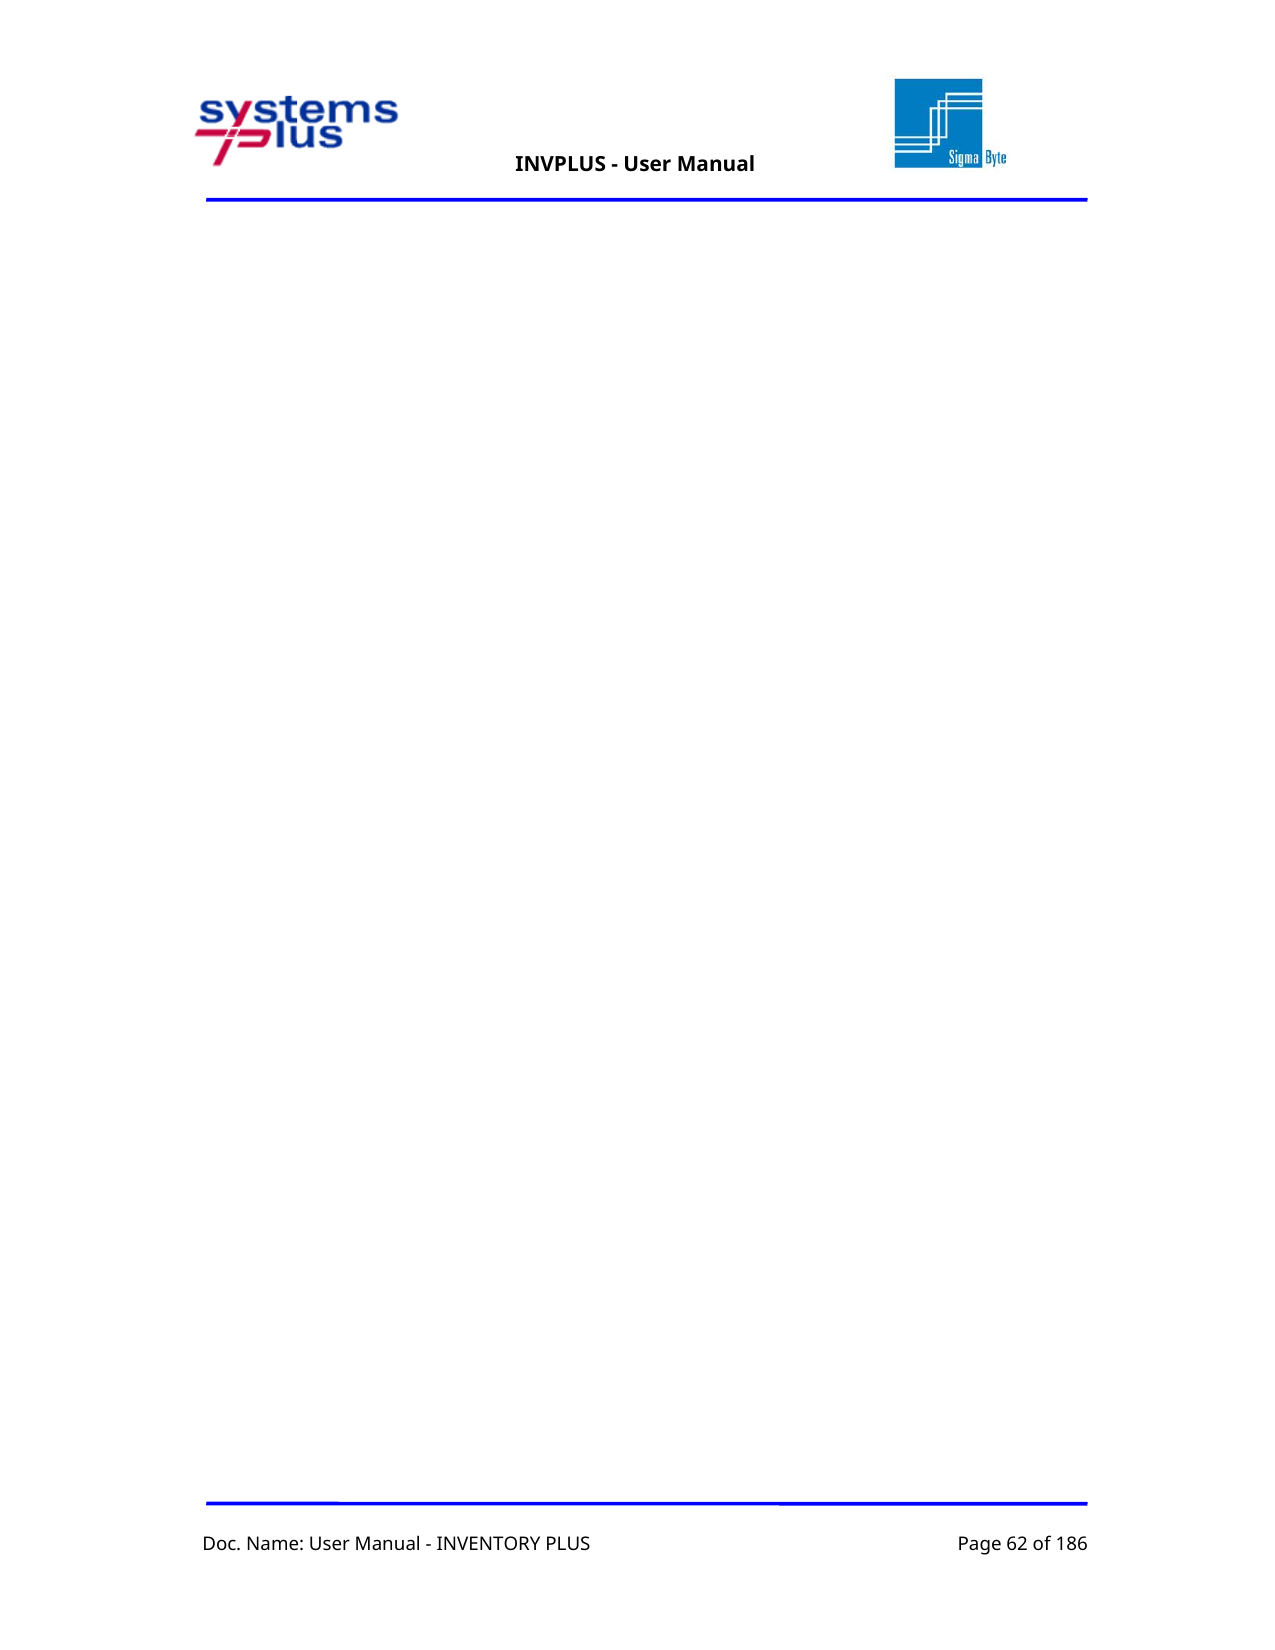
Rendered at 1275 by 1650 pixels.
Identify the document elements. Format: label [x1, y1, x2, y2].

picture [870, 75, 1012, 172]
picture [187, 81, 405, 172]
